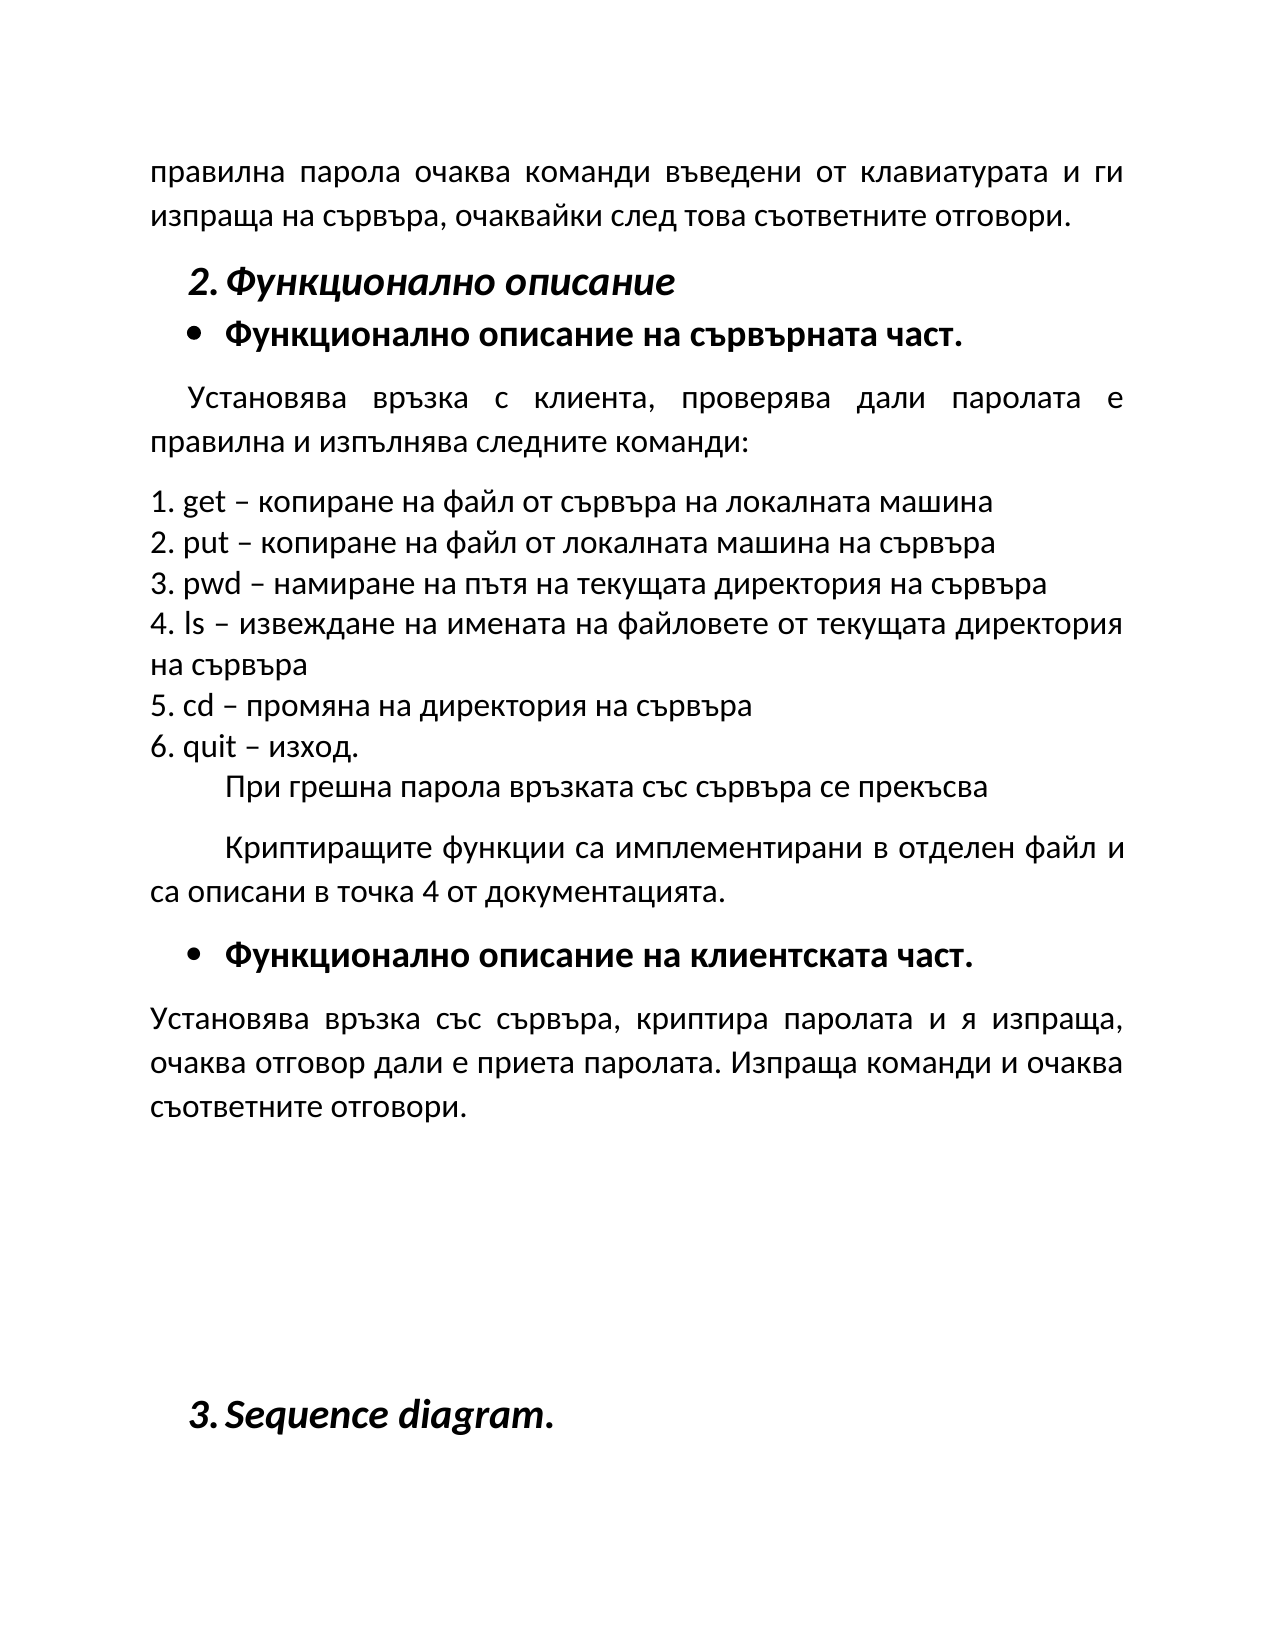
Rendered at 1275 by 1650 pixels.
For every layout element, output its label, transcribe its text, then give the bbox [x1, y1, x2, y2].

list Функционално описание на клиентската част. [187, 931, 1125, 976]
text При грешна парола връзката със сървъра се прекъсва [150, 765, 1125, 806]
list Функционално описание на сървърната част. [187, 309, 1125, 355]
text Установява връзка с клиента, проверява дали паролата е правилна и изпълнява следните команди: [150, 376, 1125, 460]
text Криптиращите функции са имплементирани в отделен файл и са описани в точка 4 от документацията. [150, 826, 1125, 911]
text 6. quit – изход. [150, 724, 1125, 765]
text 1. get – копиране на файл от сървъра на локалната машина [150, 480, 1125, 521]
text Установява връзка със сървъра, криптира паролата и я изпраща, очаква отговор дали е приета паролата. Изпраща команди и очаква съответните отговори. [150, 997, 1125, 1125]
text 3. pwd – намиране на пътя на текущата директория на сървъра [150, 562, 1125, 602]
list Функционално описание [187, 254, 1125, 305]
text 2. put – копиране на файл от локалната машина на сървъра [150, 521, 1125, 562]
list Sequence diagram. [187, 1388, 1125, 1438]
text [150, 150, 1125, 235]
text 5. cd – промяна на директория на сървъра [150, 684, 1125, 724]
text 4. ls – извеждане на имената на файловете от текущата директория на сървъра [150, 602, 1125, 684]
